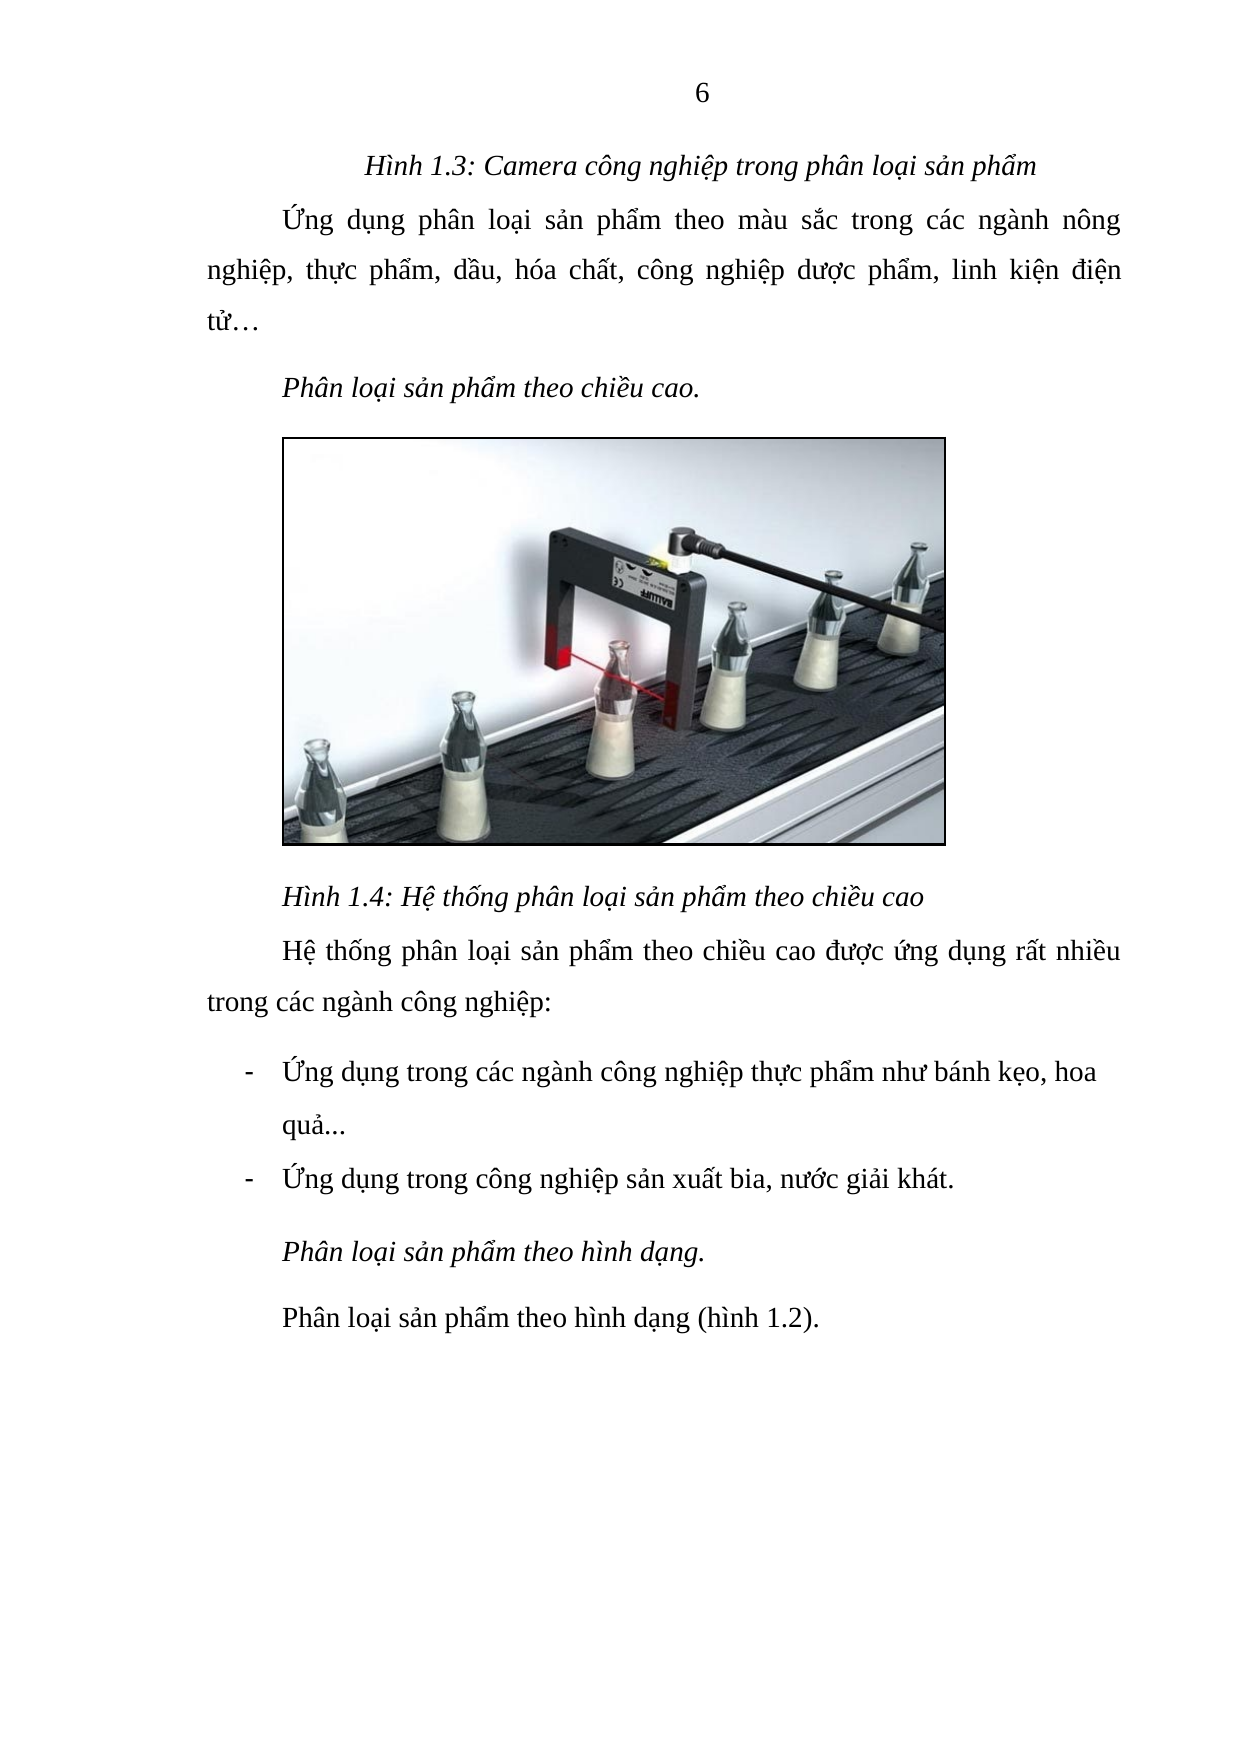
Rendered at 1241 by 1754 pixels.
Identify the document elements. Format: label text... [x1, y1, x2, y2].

text Phân loại sản phẩm theo chiều cao. [207, 370, 1122, 403]
text Phân loại sản phẩm theo hình dạng. [207, 1234, 1122, 1267]
picture [284, 439, 944, 843]
list Ứng dụng trong các ngành công nghiệp thực phẩm như bánh kẹo, hoa quả... [244, 1051, 1122, 1141]
text Ứng dụng phân loại sản phẩm theo màu sắc trong các ngành nông nghiệp, thực phẩm, dầu, hóa chất, công nghiệp dược phẩm, linh kiện điện tử… [207, 202, 1122, 336]
text Phân loại sản phẩm theo hình dạng (hình 1.2). [207, 1301, 1122, 1334]
list Ứng dụng trong công nghiệp sản xuất bia, nước giải khát. [244, 1157, 1122, 1197]
text Hình 1.4: Hệ thống phân loại sản phẩm theo chiều cao [207, 879, 1122, 913]
text Hệ thống phân loại sản phẩm theo chiều cao được ứng dụng rất nhiều trong các ngành công nghiệp: [207, 933, 1122, 1017]
text Hình 1.3: Camera công nghiệp trong phân loại sản phẩm [207, 148, 1122, 181]
